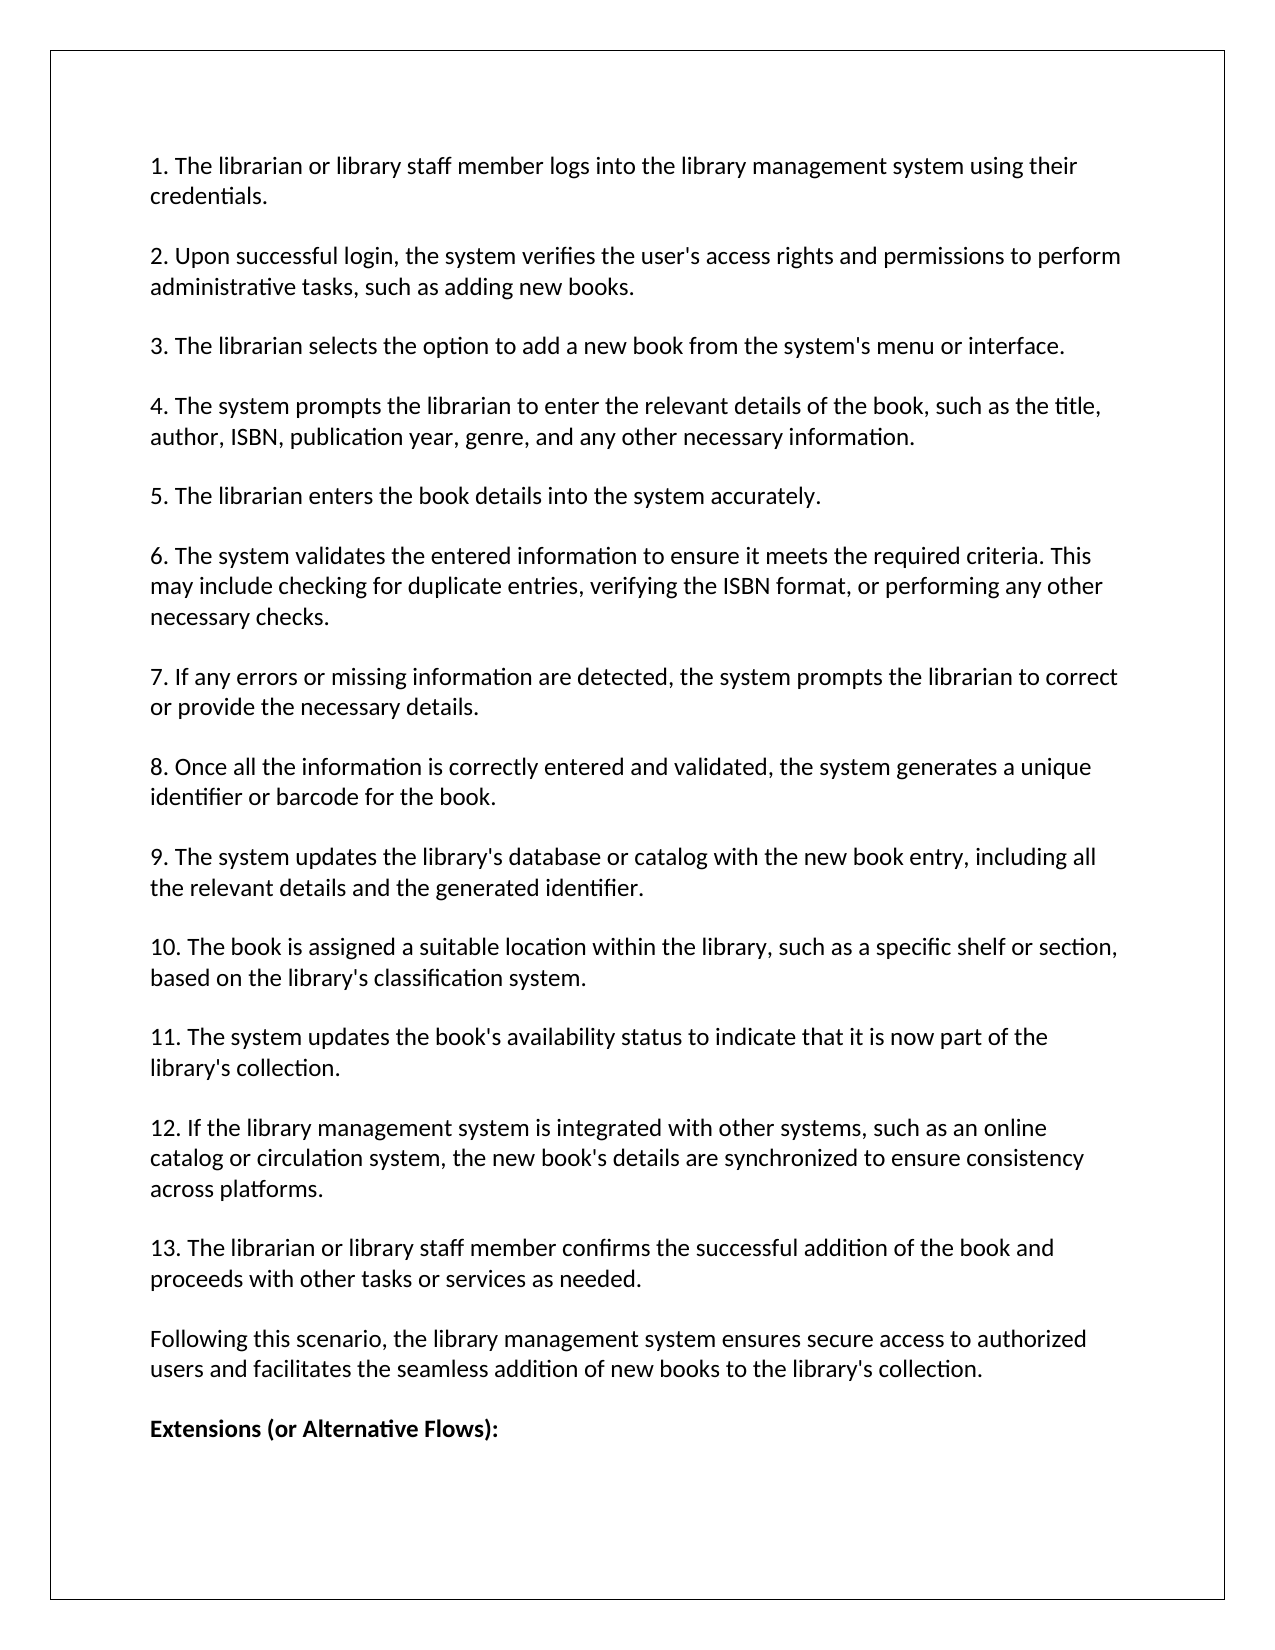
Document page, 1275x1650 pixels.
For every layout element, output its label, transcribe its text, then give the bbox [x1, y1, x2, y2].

text 6. The system validates the entered information to ensure it meets the required criteria. This may include checking for duplicate entries, verifying the ISBN format, or performing any other necessary checks. [150, 540, 1125, 632]
text 7. If any errors or missing information are detected, the system prompts the librarian to correct or provide the necessary details. [150, 661, 1125, 722]
text Extensions (or Alternative Flows): [150, 1413, 1125, 1443]
text 5. The librarian enters the book details into the system accurately. [150, 480, 1125, 511]
text 4. The system prompts the librarian to enter the relevant details of the book, such as the title, author, ISBN, publication year, genre, and any other necessary information. [150, 390, 1125, 451]
text 3. The librarian selects the option to add a new book from the system's menu or interface. [150, 330, 1125, 361]
text 13. The librarian or library staff member confirms the successful addition of the book and proceeds with other tasks or services as needed. [150, 1232, 1125, 1293]
text 10. The book is assigned a suitable location within the library, such as a specific shelf or section, based on the library's classification system. [150, 931, 1125, 992]
text 11. The system updates the book's availability status to indicate that it is now part of the library's collection. [150, 1022, 1125, 1083]
text 9. The system updates the library's database or catalog with the new book entry, including all the relevant details and the generated identifier. [150, 841, 1125, 902]
text 2. Upon successful login, the system verifies the user's access rights and permissions to perform administrative tasks, such as adding new books. [150, 240, 1125, 301]
text 1. The librarian or library staff member logs into the library management system using their credentials. [150, 150, 1125, 211]
text 8. Once all the information is correctly entered and validated, the system generates a unique identifier or barcode for the book. [150, 751, 1125, 812]
text Following this scenario, the library management system ensures secure access to authorized users and facilitates the seamless addition of new books to the library's collection. [150, 1323, 1125, 1384]
text 12. If the library management system is integrated with other systems, such as an online catalog or circulation system, the new book's details are synchronized to ensure consistency across platforms. [150, 1112, 1125, 1203]
